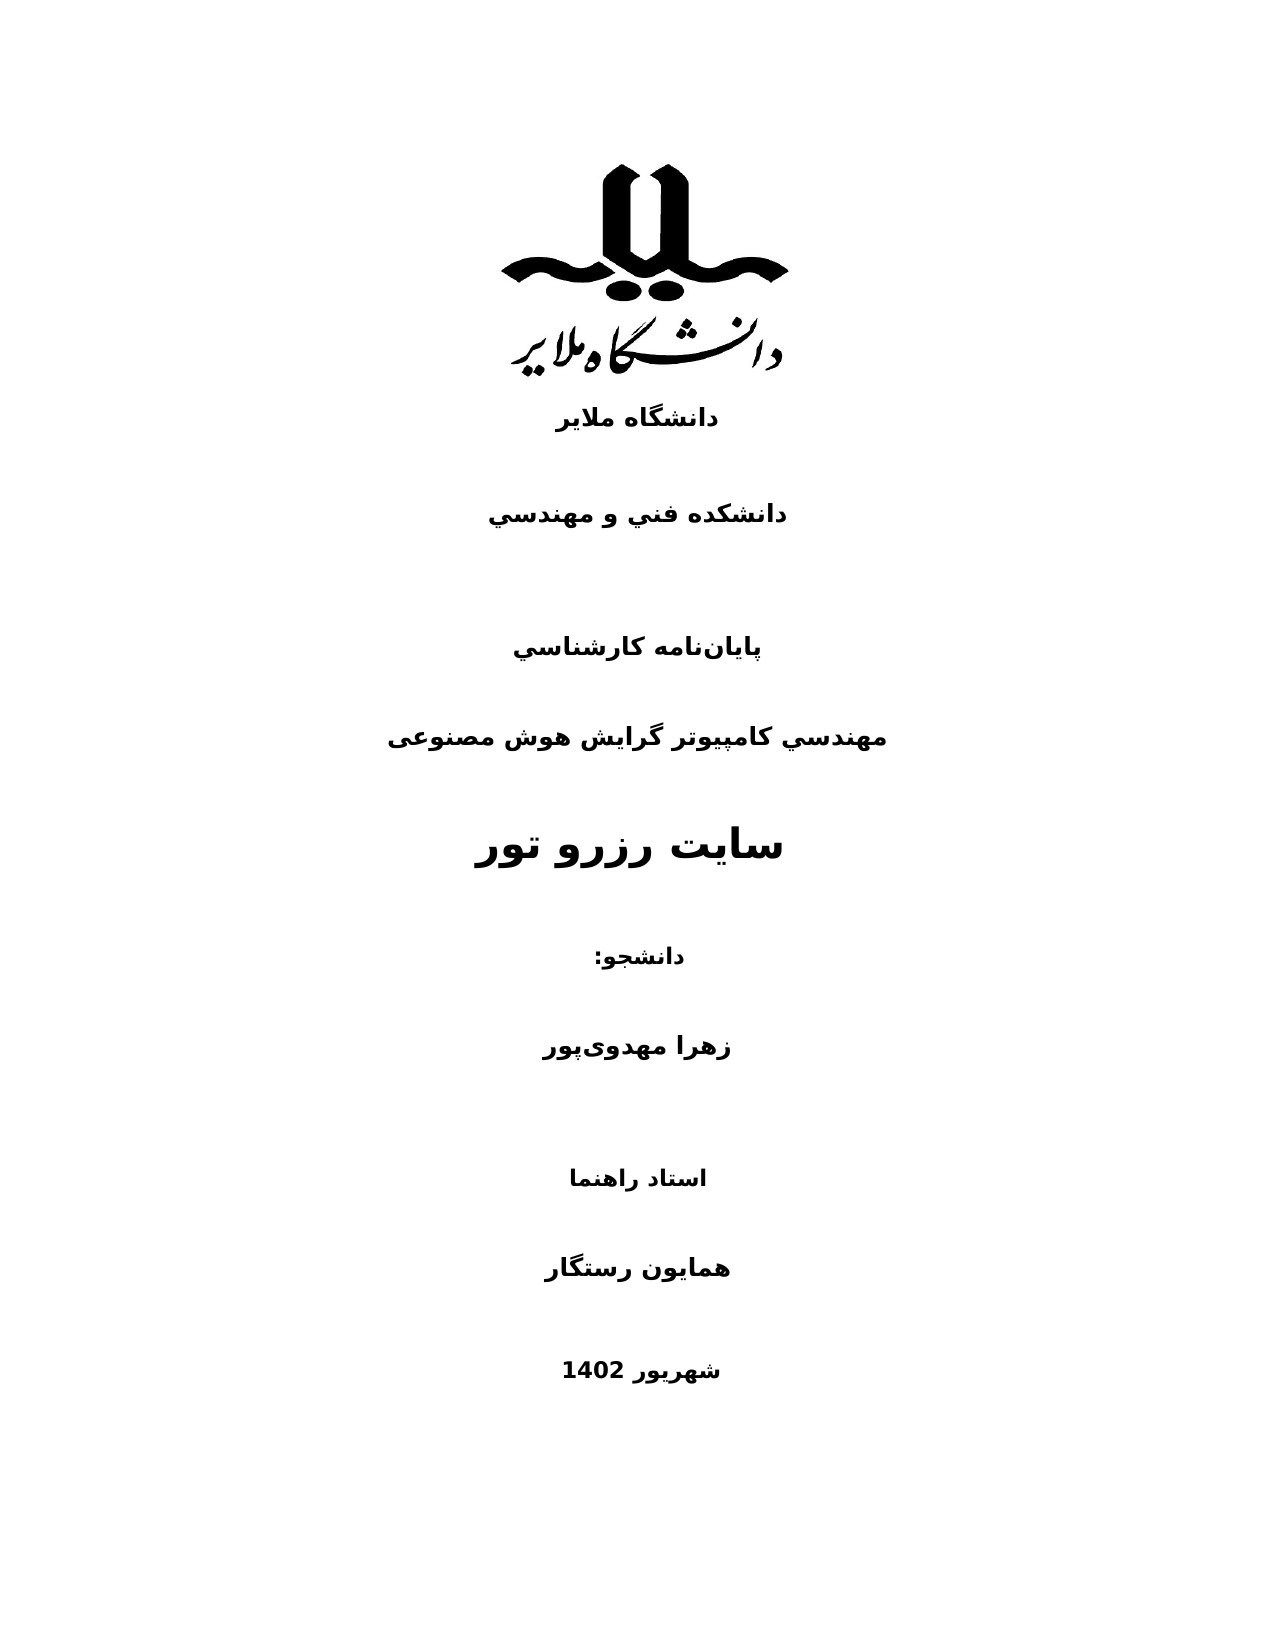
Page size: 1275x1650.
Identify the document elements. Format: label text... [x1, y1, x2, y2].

text استاد راهنما [150, 1165, 1126, 1192]
text دانشکده فني و مهندسي [150, 499, 1125, 529]
text شهریور 1402 [150, 1357, 1124, 1383]
text دانشگاه ملایر [150, 403, 1125, 433]
text پایان‌نامه کارشناسي [150, 632, 1124, 661]
text سایت رزرو تور [150, 819, 1126, 868]
text دانشجو: [150, 943, 1120, 969]
picture [477, 150, 798, 380]
text مهندسي کامپيوتر گرایش هوش مصنوعی [150, 722, 1124, 752]
text زهرا مهدوی‌پور [150, 1031, 1124, 1060]
text همایون رستگار [150, 1253, 1126, 1282]
